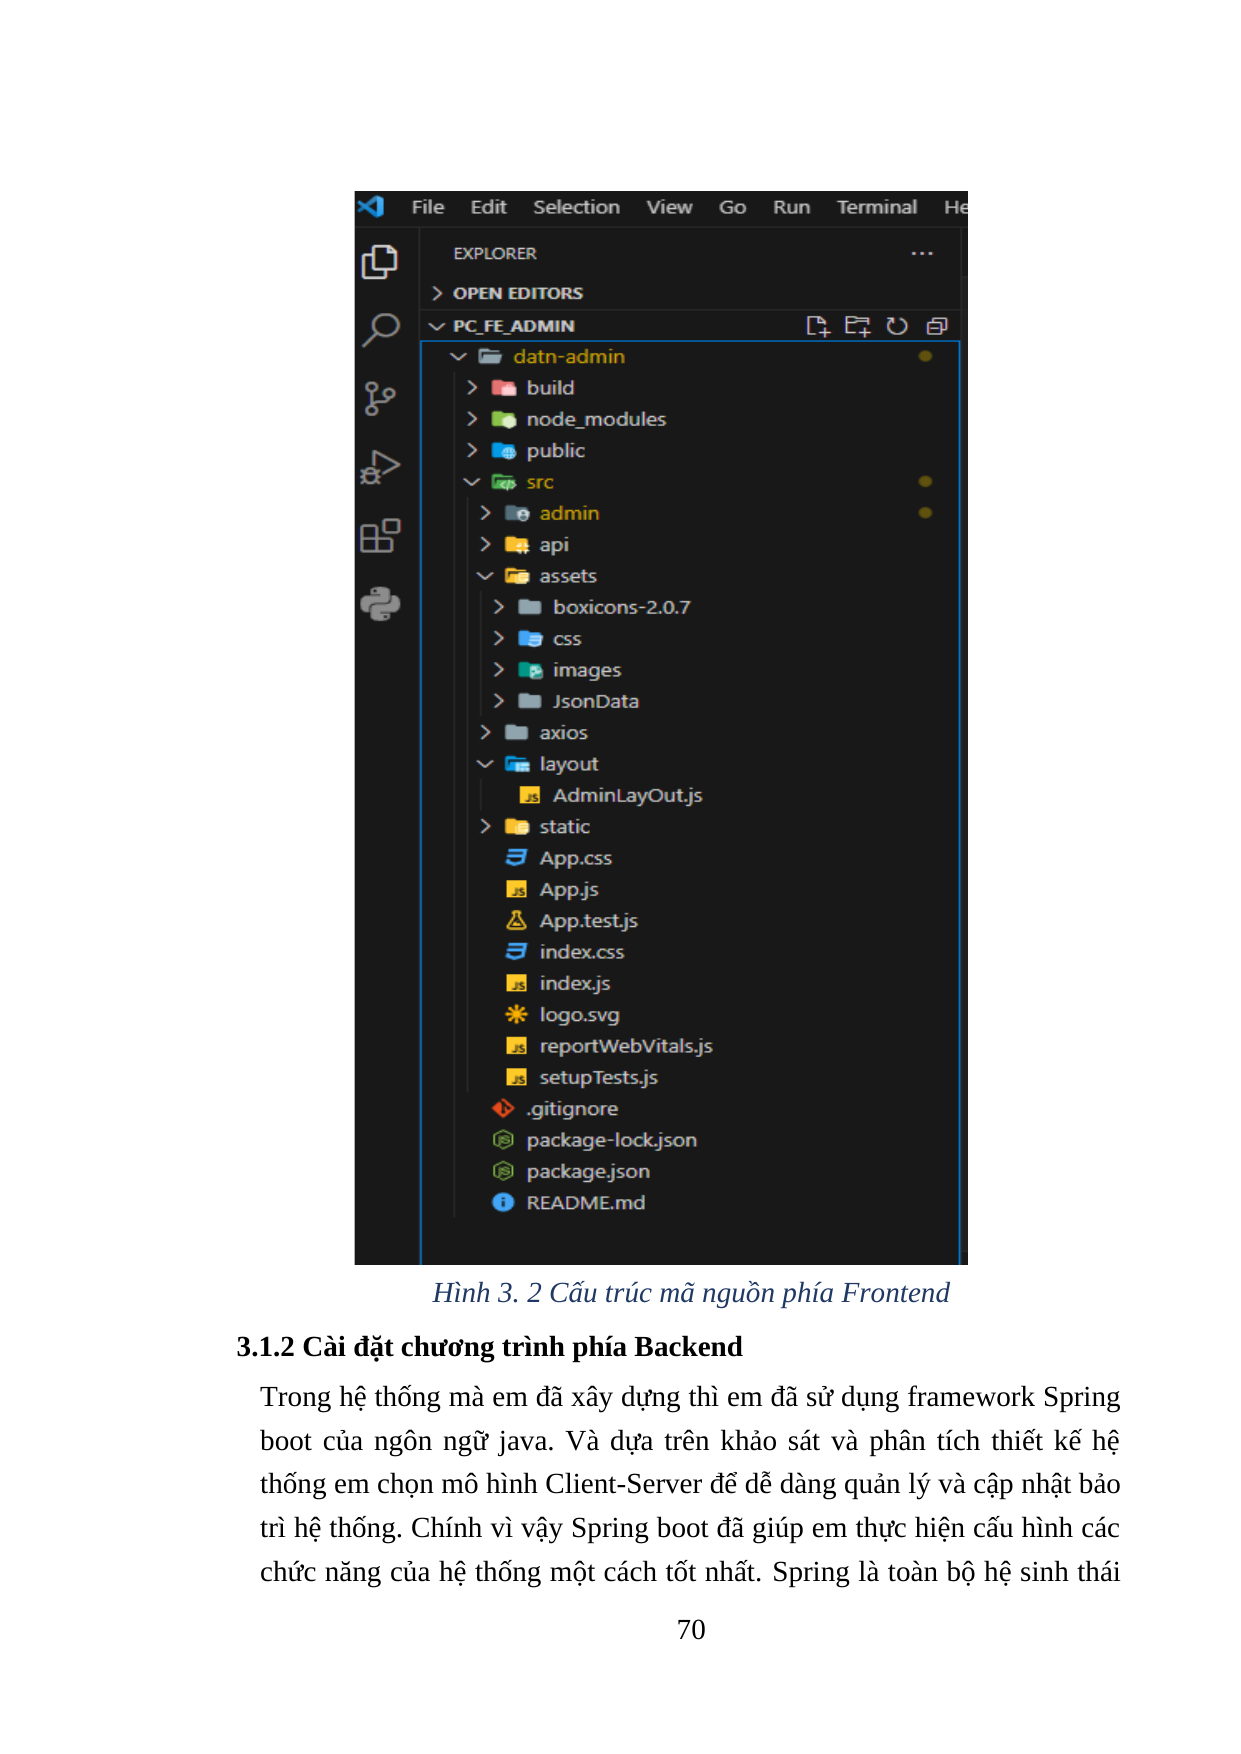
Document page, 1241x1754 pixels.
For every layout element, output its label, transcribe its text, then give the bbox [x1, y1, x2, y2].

picture [354, 191, 968, 1265]
subtitle 3.1.2 Cài đặt chương trình phía Backend [236, 1329, 1122, 1363]
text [260, 1379, 1122, 1587]
